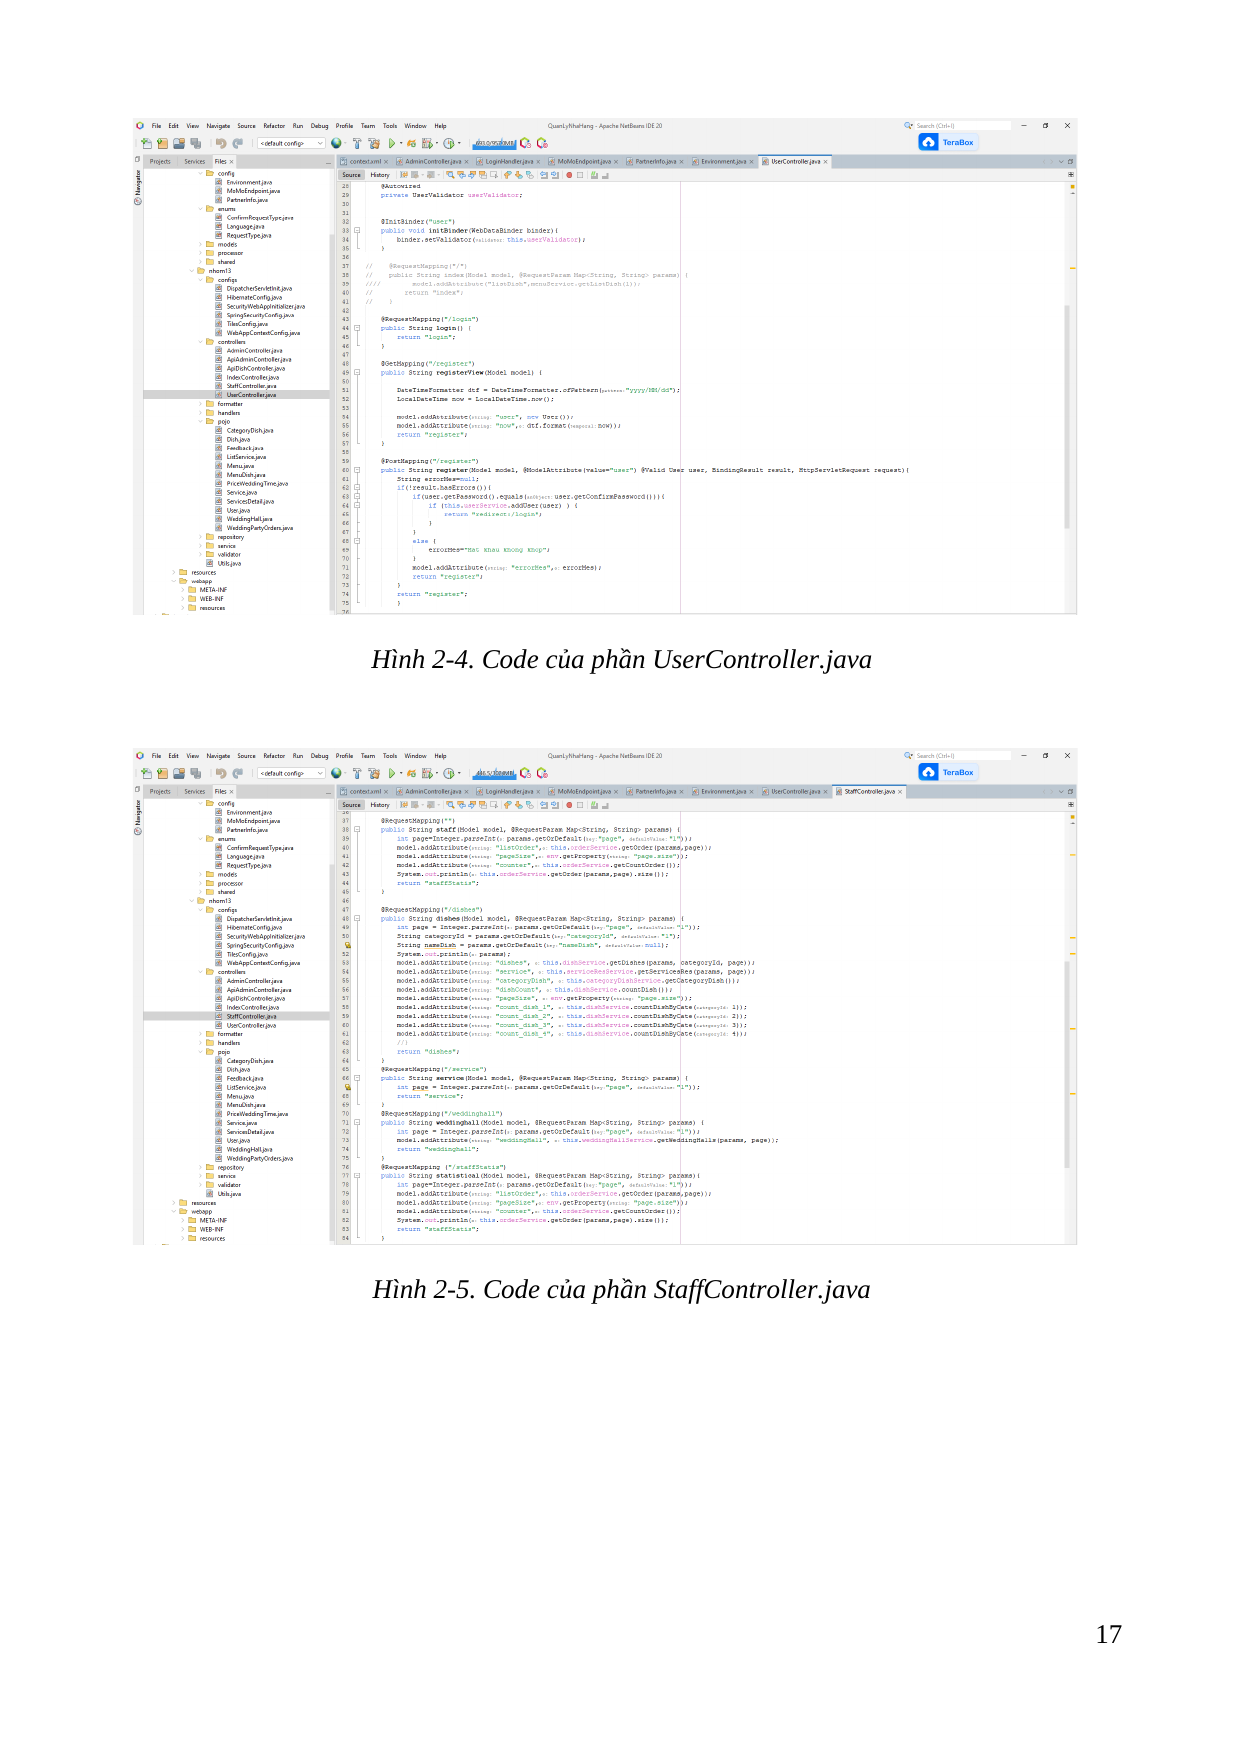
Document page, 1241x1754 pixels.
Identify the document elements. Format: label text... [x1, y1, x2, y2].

picture [132, 118, 1078, 615]
picture [132, 748, 1078, 1245]
text Hình 2-4. Code của phần UserController.java [133, 643, 1111, 674]
text Hình 2-5. Code của phần StaffController.java [133, 1273, 1111, 1304]
